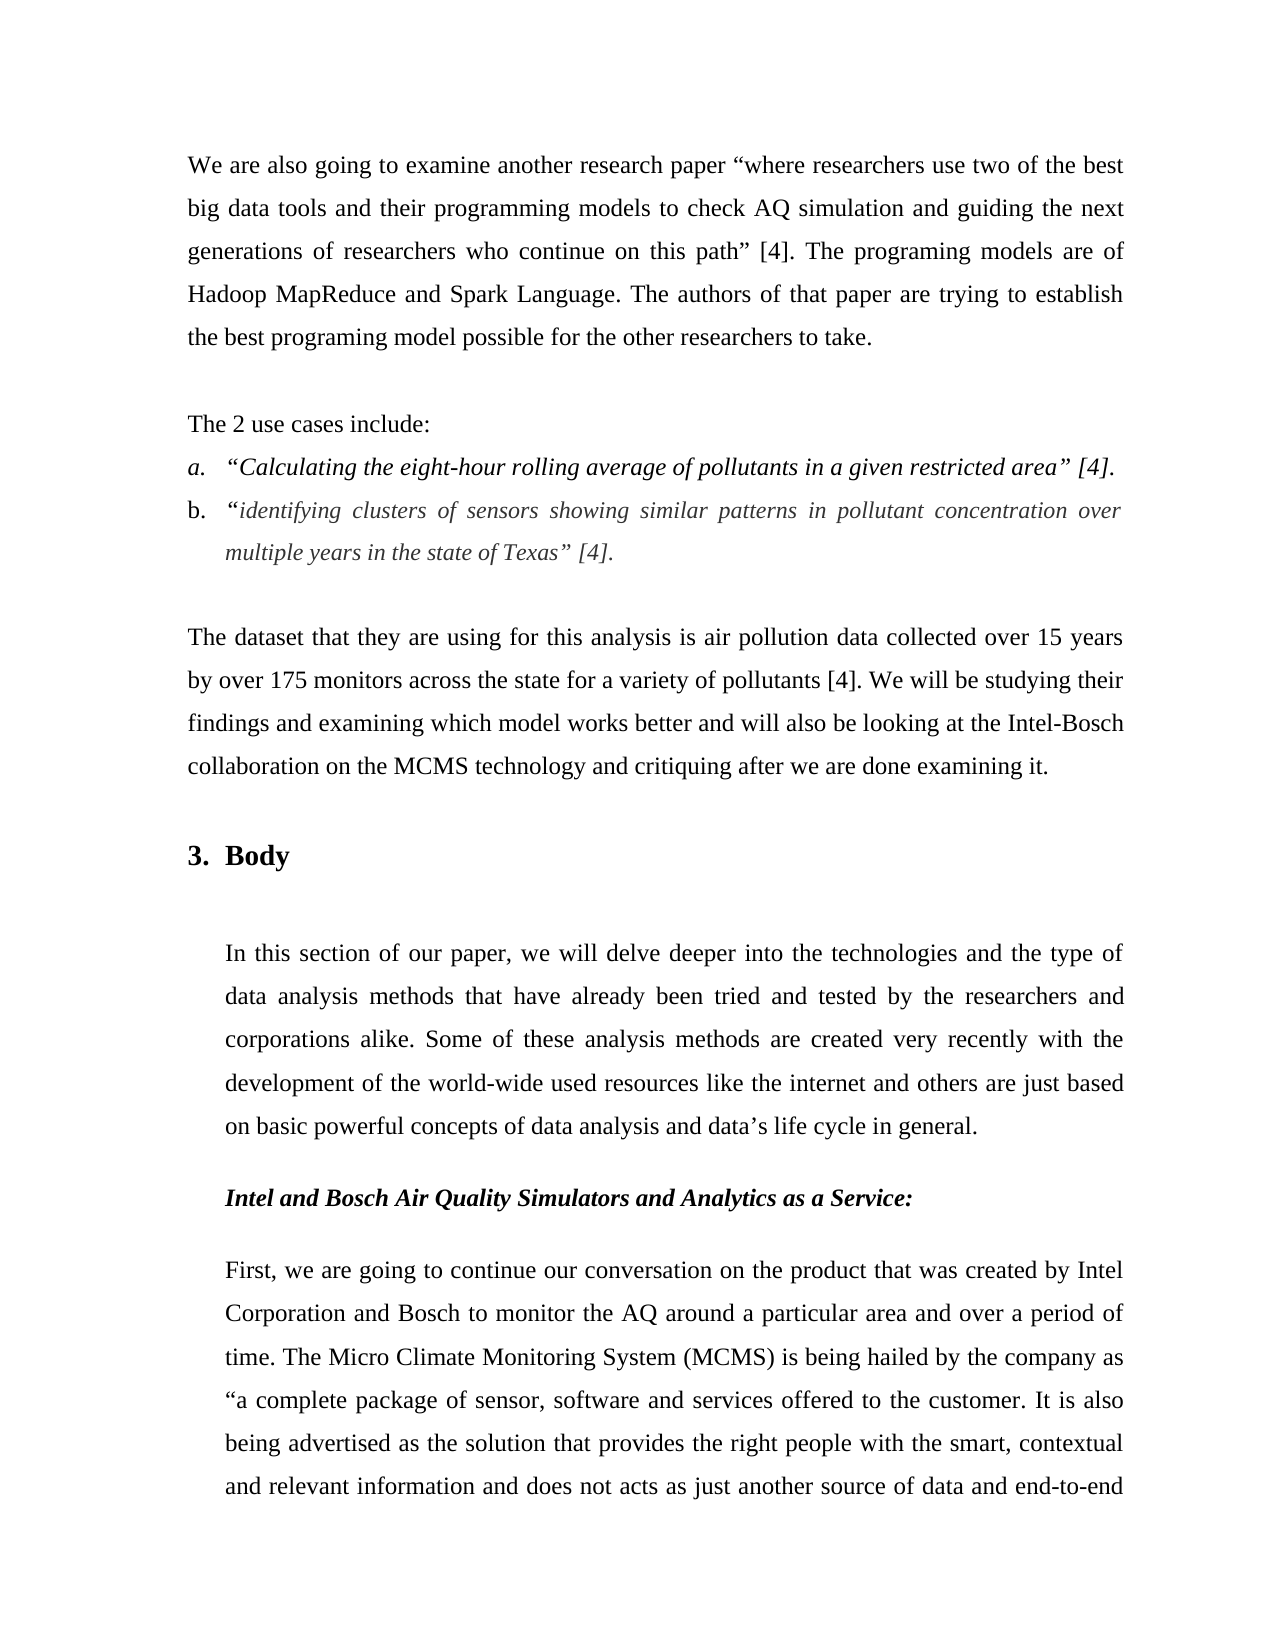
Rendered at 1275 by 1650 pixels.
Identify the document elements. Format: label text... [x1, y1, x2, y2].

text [225, 1255, 1125, 1500]
text We are also going to examine another research paper “where researchers use two of the best big data tools and their programming models to check AQ simulation and guiding the next generations of researchers who continue on this path” [4]. The programing models are of Hadoop MapReduce and Spark Language. The authors of that paper are trying to establish the best programing model possible for the other researchers to take. [187, 150, 1125, 351]
text The 2 use cases include: [187, 409, 1125, 437]
list “Calculating the eight-hour rolling average of pollutants in a given restricted area” [4]. [187, 452, 1125, 481]
list Body [187, 838, 1125, 871]
text The dataset that they are using for this analysis is air pollution data collected over 15 years by over 175 monitors across the state for a variety of pollutants [4]. We will be studying their findings and examining which model works better and will also be looking at the Intel-Bosch collaboration on the MCMS technology and critiquing after we are done examining it. [187, 622, 1125, 780]
text Intel and Bosch Air Quality Simulators and Analytics as a Service: [225, 1183, 1125, 1212]
list “identifying clusters of sensors showing similar patterns in pollutant concentration over multiple years in the state of Texas” [4]. [187, 495, 1125, 565]
list In this section of our paper, we will delve deeper into the technologies and the type of data analysis methods that have already been tried and tested by the researchers and corporations alike. Some of these analysis methods are created very recently with the development of the world-wide used resources like the internet and others are just based on basic powerful concepts of data analysis and data’s life cycle in general. [225, 938, 1125, 1139]
